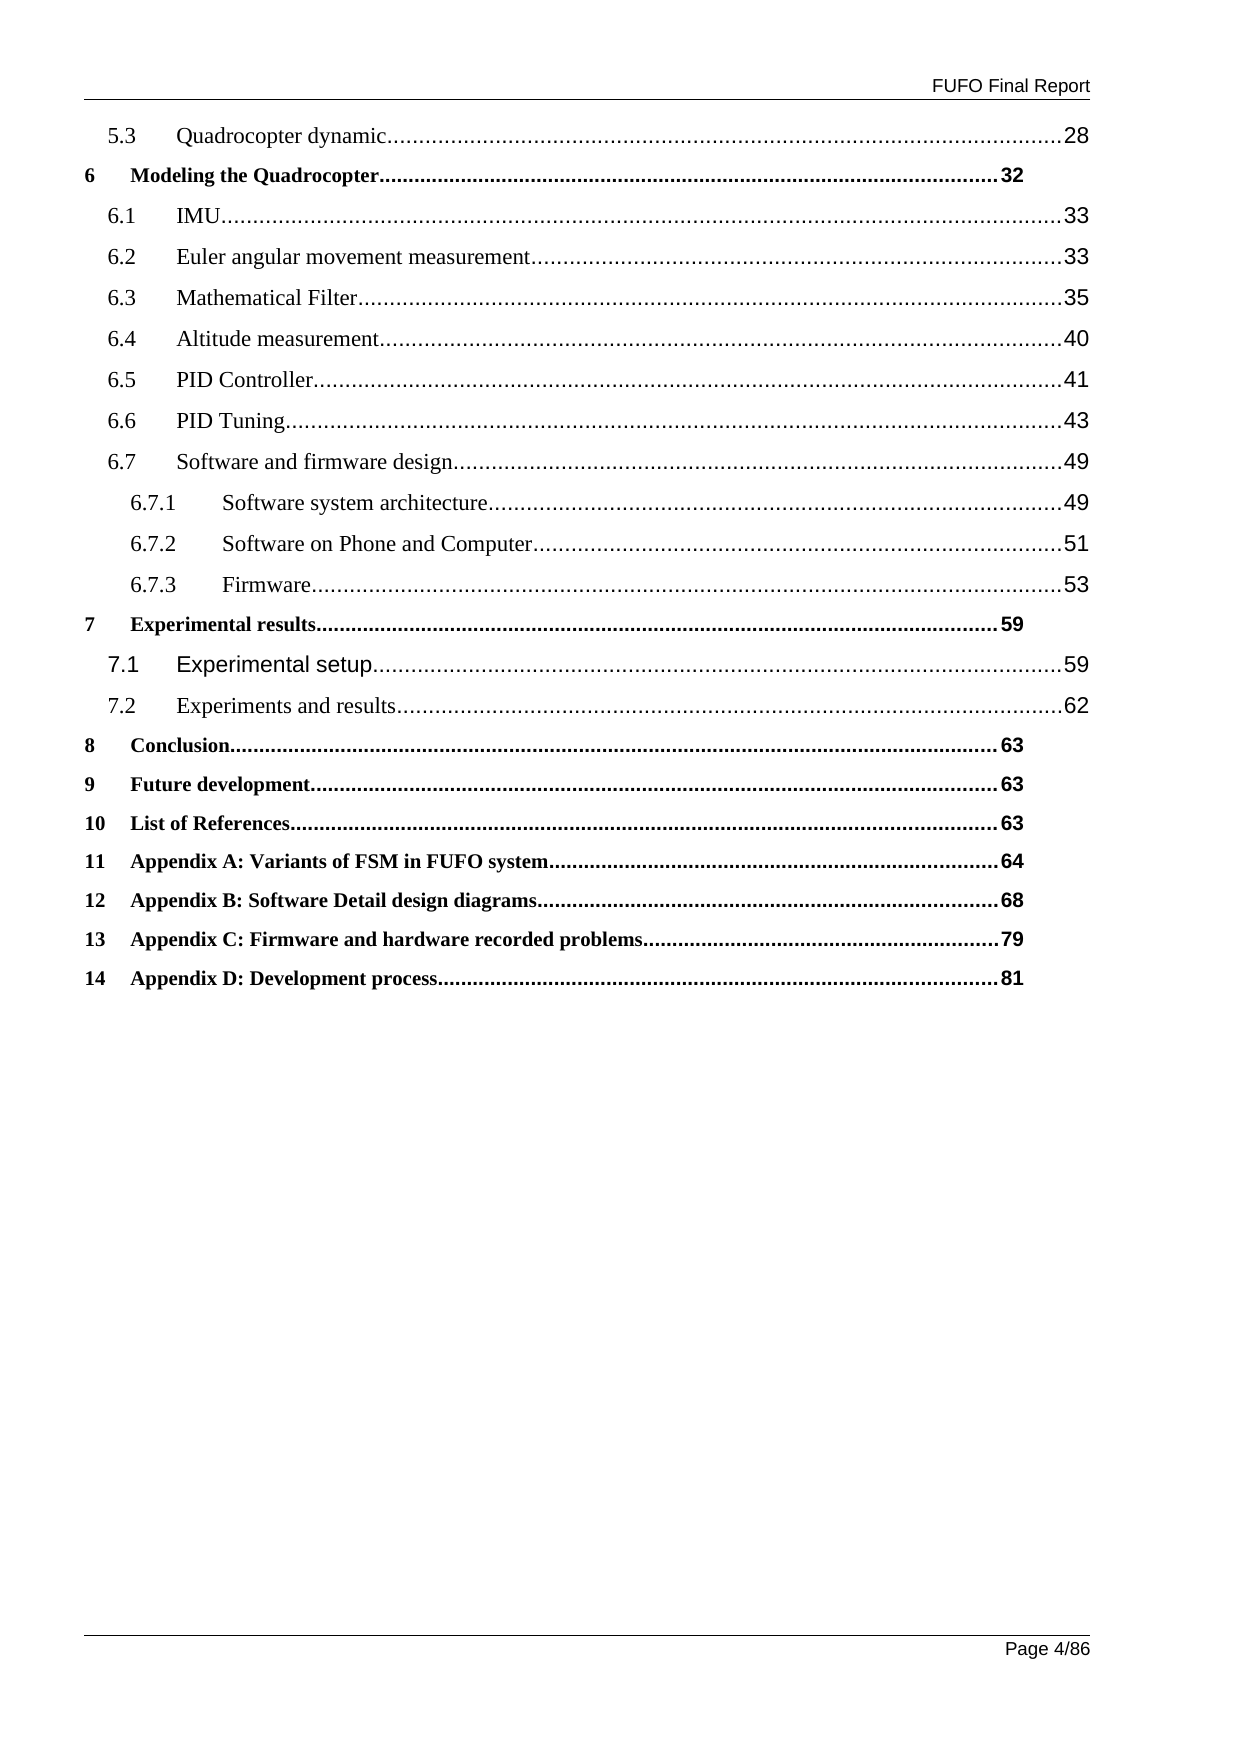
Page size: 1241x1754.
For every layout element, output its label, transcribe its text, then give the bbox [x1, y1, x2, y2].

text 13 Appendix C: Firmware and hardware recorded problems 79 [84, 927, 1090, 951]
text 6.7.3 Firmware 53 [130, 571, 1090, 597]
text 6.7.1 Software system architecture 49 [130, 489, 1090, 515]
text 7.2 Experiments and results 62 [107, 692, 1090, 718]
text 6.5 PID Controller 41 [107, 366, 1090, 392]
text 11 Appendix A: Variants of FSM in FUFO system 64 [84, 849, 1090, 873]
text 7 Experimental results 59 [84, 612, 1090, 636]
text 6.3 Mathematical Filter 35 [107, 284, 1090, 310]
text 6.7.2 Software on Phone and Computer 51 [130, 530, 1090, 556]
text 10 List of References 63 [84, 810, 1090, 834]
text 6.1 IMU 33 [107, 202, 1090, 228]
text 6.7 Software and firmware design 49 [107, 448, 1090, 474]
text 6.6 PID Tuning 43 [107, 407, 1090, 433]
text 6 Modeling the Quadrocopter 32 [84, 163, 1090, 187]
text 8 Conclusion 63 [84, 733, 1090, 757]
text 9 Future development 63 [84, 772, 1090, 796]
text 14 Appendix D: Development process 81 [84, 965, 1090, 989]
text 7.1 Experimental setup 59 [107, 651, 1090, 677]
text 6.2 Euler angular movement measurement 33 [107, 243, 1090, 269]
text 12 Appendix B: Software Detail design diagrams 68 [84, 888, 1090, 912]
text 6.4 Altitude measurement 40 [107, 325, 1090, 351]
text 5.3 Quadrocopter dynamic 28 [107, 122, 1090, 148]
